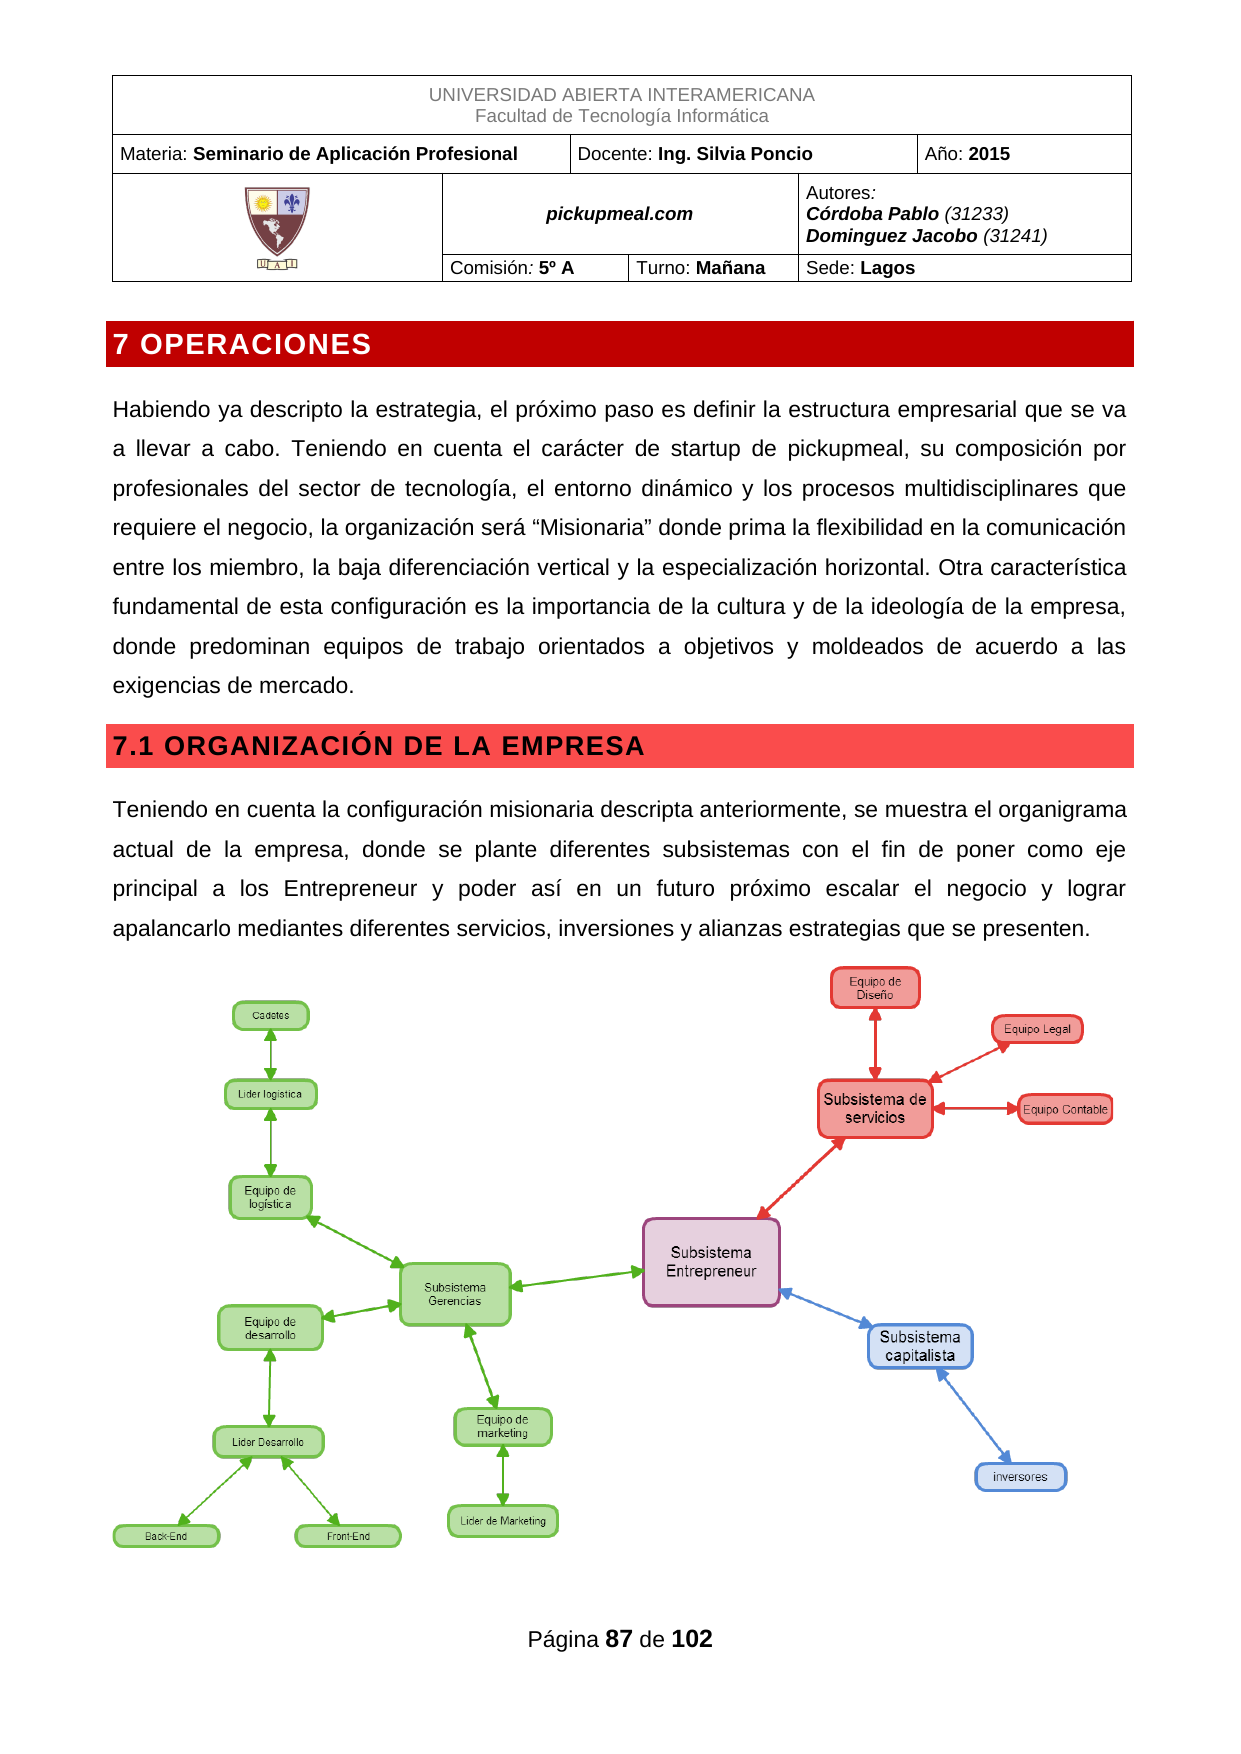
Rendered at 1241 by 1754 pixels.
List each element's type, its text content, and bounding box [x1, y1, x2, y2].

picture [230, 182, 325, 273]
text Teniendo en cuenta la configuración misionaria descripta anteriormente, se muestra el organigrama actual de la empresa, donde se plante diferentes subsistemas con el fin de poner como eje principal a los Entrepreneur y poder así en un futuro próximo escalar el negocio y lograr apalancarlo mediantes diferentes servicios, inversiones y alianzas estrategias que se presenten. [112, 796, 1128, 941]
subtitle 7.1 Organización de la Empresa [113, 730, 1128, 762]
picture [112, 966, 1114, 1548]
text Habiendo ya descripto la estrategia, el próximo paso es definir la estructura empresarial que se va a llevar a cabo. Teniendo en cuenta el carácter de startup de pickupmeal, su composición por profesionales del sector de tecnología, el entorno dinámico y los procesos multidisciplinares que requiere el negocio, la organización será “Misionaria” donde prima la flexibilidad en la comunicación entre los miembro, la baja diferenciación vertical y la especialización horizontal. Otra característica fundamental de esta configuración es la importancia de la cultura y de la ideología de la empresa, donde predominan equipos de trabajo orientados a objetivos y moldeados de acuerdo a las exigencias de mercado. [112, 396, 1128, 698]
subtitle 7 Operaciones [113, 327, 1128, 360]
